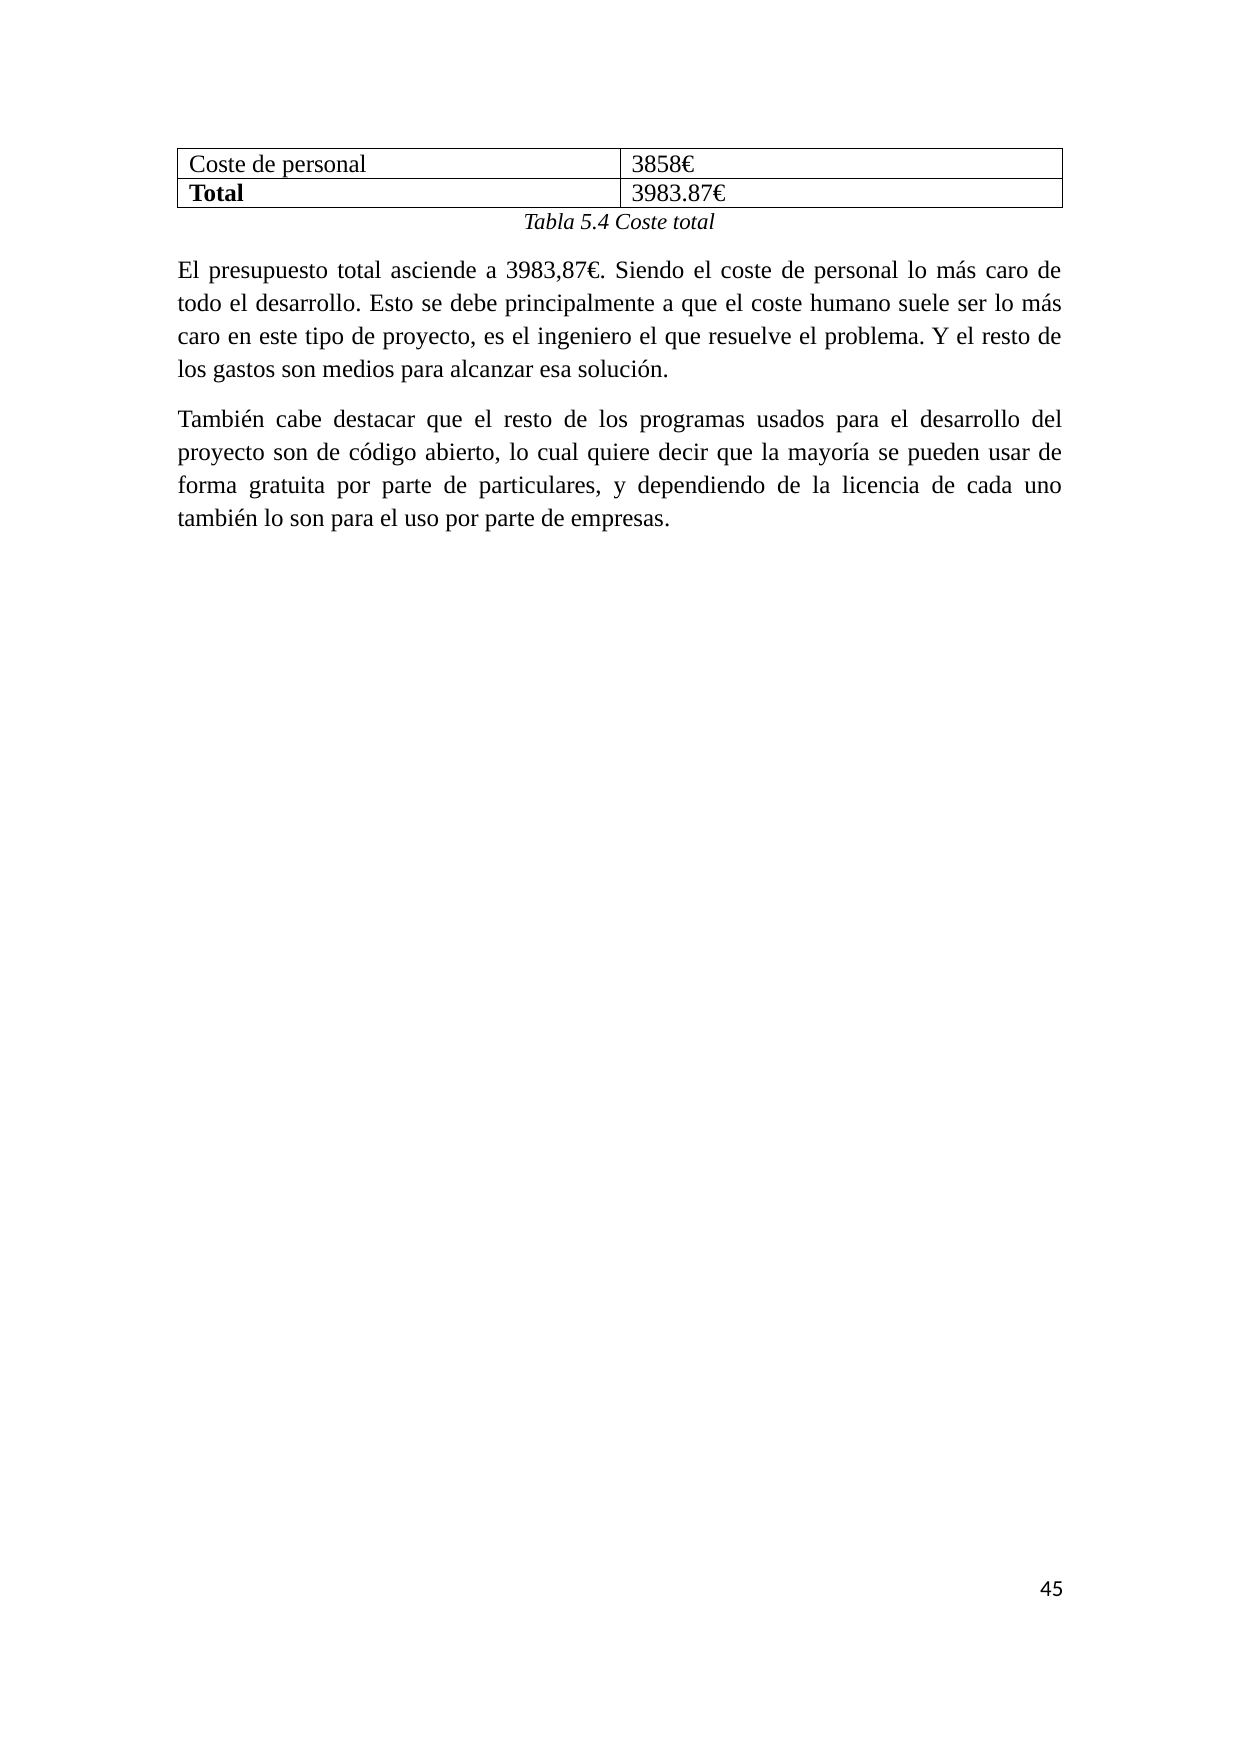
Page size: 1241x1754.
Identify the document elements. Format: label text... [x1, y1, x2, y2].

text El presupuesto total asciende a 3983,87€. Siendo el coste de personal lo más caro de todo el desarrollo. Esto se debe principalmente a que el coste humano suele ser lo más caro en este tipo de proyecto, es el ingeniero el que resuelve el problema. Y el resto de los gastos son medios para alcanzar esa solución. [177, 255, 1063, 383]
table_cell Total [178, 179, 620, 207]
table_cell 3858€ [621, 149, 1062, 177]
table_cell Coste de personal [178, 149, 620, 177]
text También cabe destacar que el resto de los programas usados para el desarrollo del proyecto son de código abierto, lo cual quiere decir que la mayoría se pueden usar de forma gratuita por parte de particulares, y dependiendo de la licencia de cada uno también lo son para el uso por parte de empresas. [177, 404, 1063, 532]
text Tabla 5.4 Coste total [177, 208, 1063, 234]
table_cell 3983.87€ [621, 179, 1062, 207]
